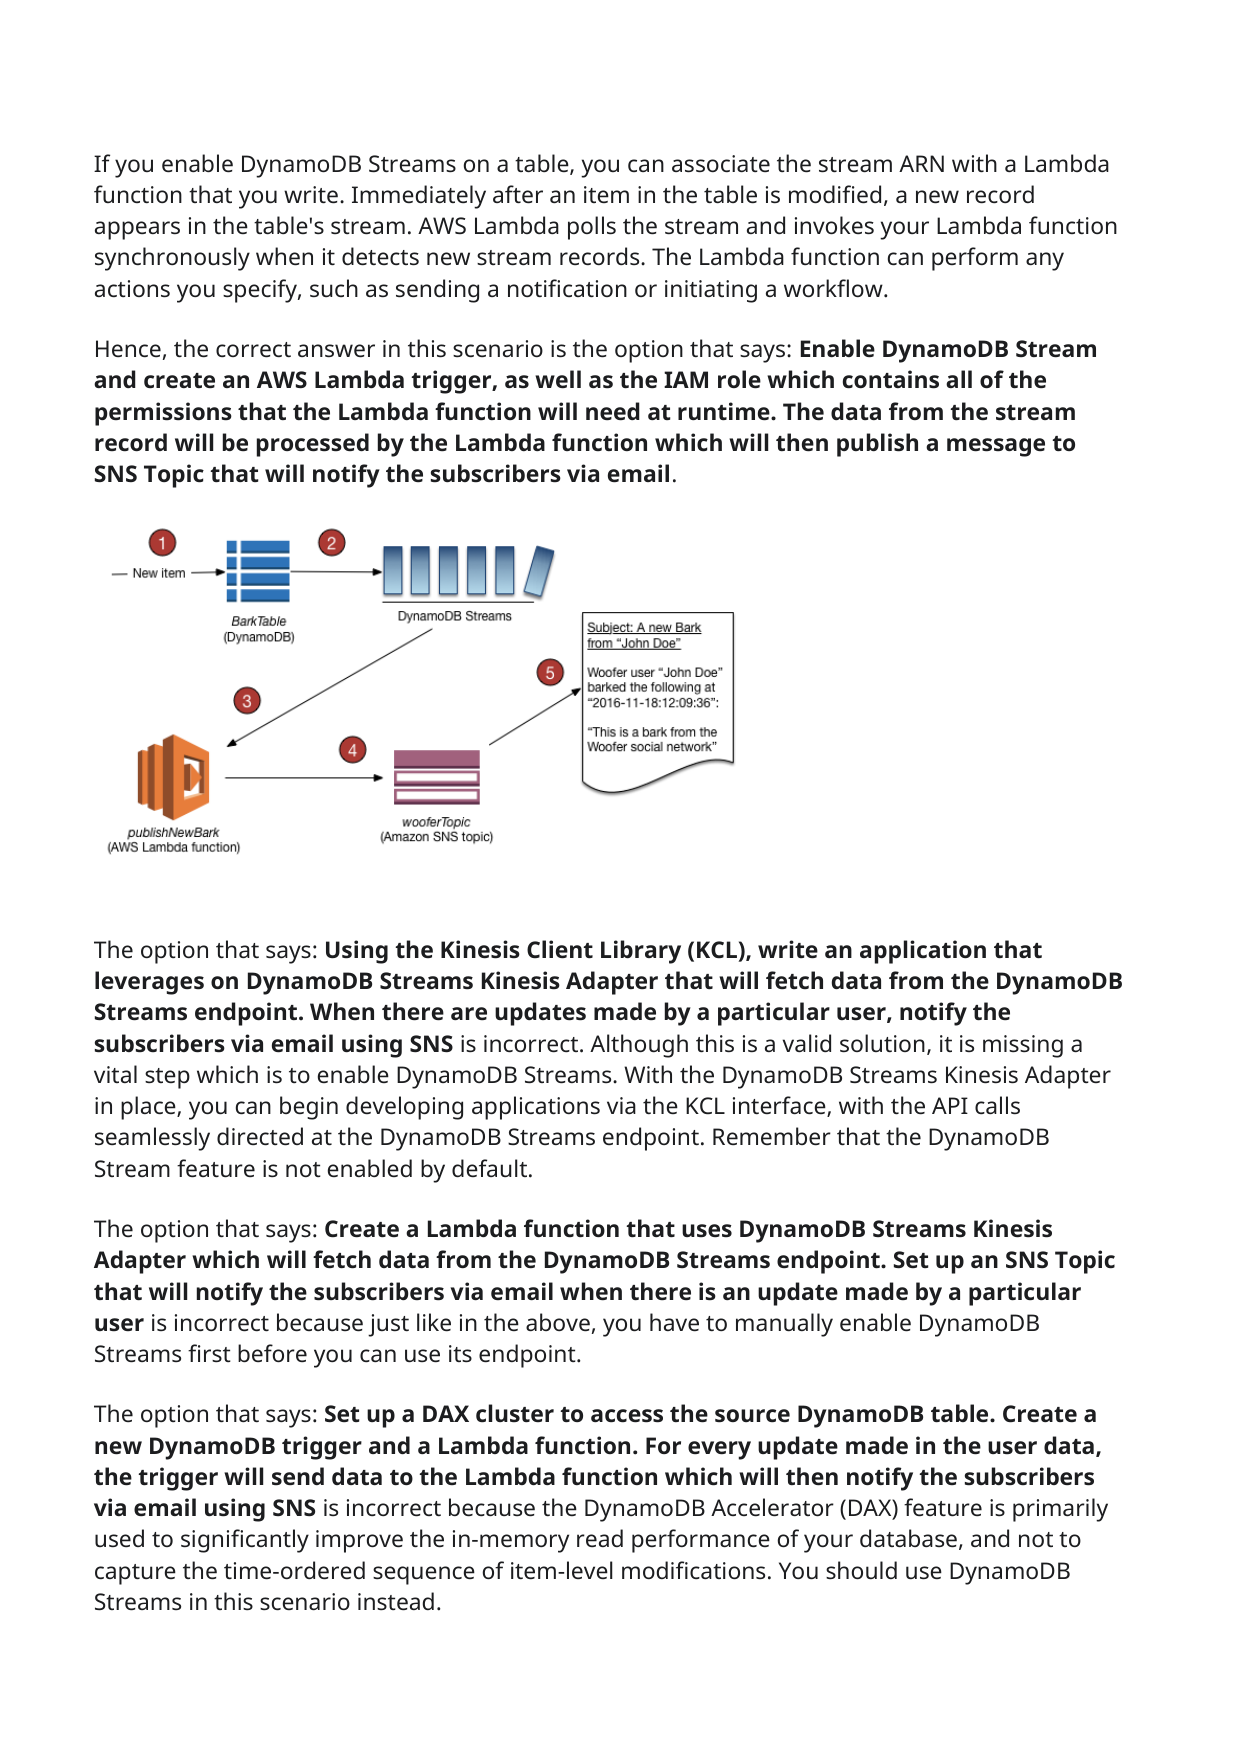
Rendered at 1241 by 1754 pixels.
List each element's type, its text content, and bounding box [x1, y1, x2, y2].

text Hence, the correct answer in this scenario is the option that says: Enable DynamoDB Stream and create an AWS Lambda trigger, as well as the IAM role which contains all of the permissions that the Lambda function will need at runtime. The data from the stream record will be processed by the Lambda function which will then publish a message to SNS Topic that will notify the subscribers via email. [94, 333, 1125, 489]
text The option that says: Create a Lambda function that uses DynamoDB Streams Kinesis Adapter which will fetch data from the DynamoDB Streams endpoint. Set up an SNS Topic that will notify the subscribers via email when there is an update made by a particular user is incorrect because just like in the above, you have to manually enable DynamoDB Streams first before you can use its endpoint. [94, 1213, 1125, 1369]
picture [93, 518, 808, 905]
text If you enable DynamoDB Streams on a table, you can associate the stream ARN with a Lambda function that you write. Immediately after an item in the table is modified, a new record appears in the table's stream. AWS Lambda polls the stream and invokes your Lambda function synchronously when it detects new stream records. The Lambda function can perform any actions you specify, such as sending a notification or initiating a workflow. [94, 148, 1125, 304]
text The option that says: Set up a DAX cluster to access the source DynamoDB table. Create a new DynamoDB trigger and a Lambda function. For every update made in the user data, the trigger will send data to the Lambda function which will then notify the subscribers via email using SNS is incorrect because the DynamoDB Accelerator (DAX) feature is primarily used to significantly improve the in-memory read performance of your database, and not to capture the time-ordered sequence of item-level modifications. You should use DynamoDB Streams in this scenario instead. [94, 1398, 1125, 1617]
text The option that says: Using the Kinesis Client Library (KCL), write an application that leverages on DynamoDB Streams Kinesis Adapter that will fetch data from the DynamoDB Streams endpoint. When there are updates made by a particular user, notify the subscribers via email using SNS is incorrect. Although this is a valid solution, it is missing a vital step which is to enable DynamoDB Streams. With the DynamoDB Streams Kinesis Adapter in place, you can begin developing applications via the KCL interface, with the API calls seamlessly directed at the DynamoDB Streams endpoint. Remember that the DynamoDB Stream feature is not enabled by default. [94, 934, 1125, 1184]
